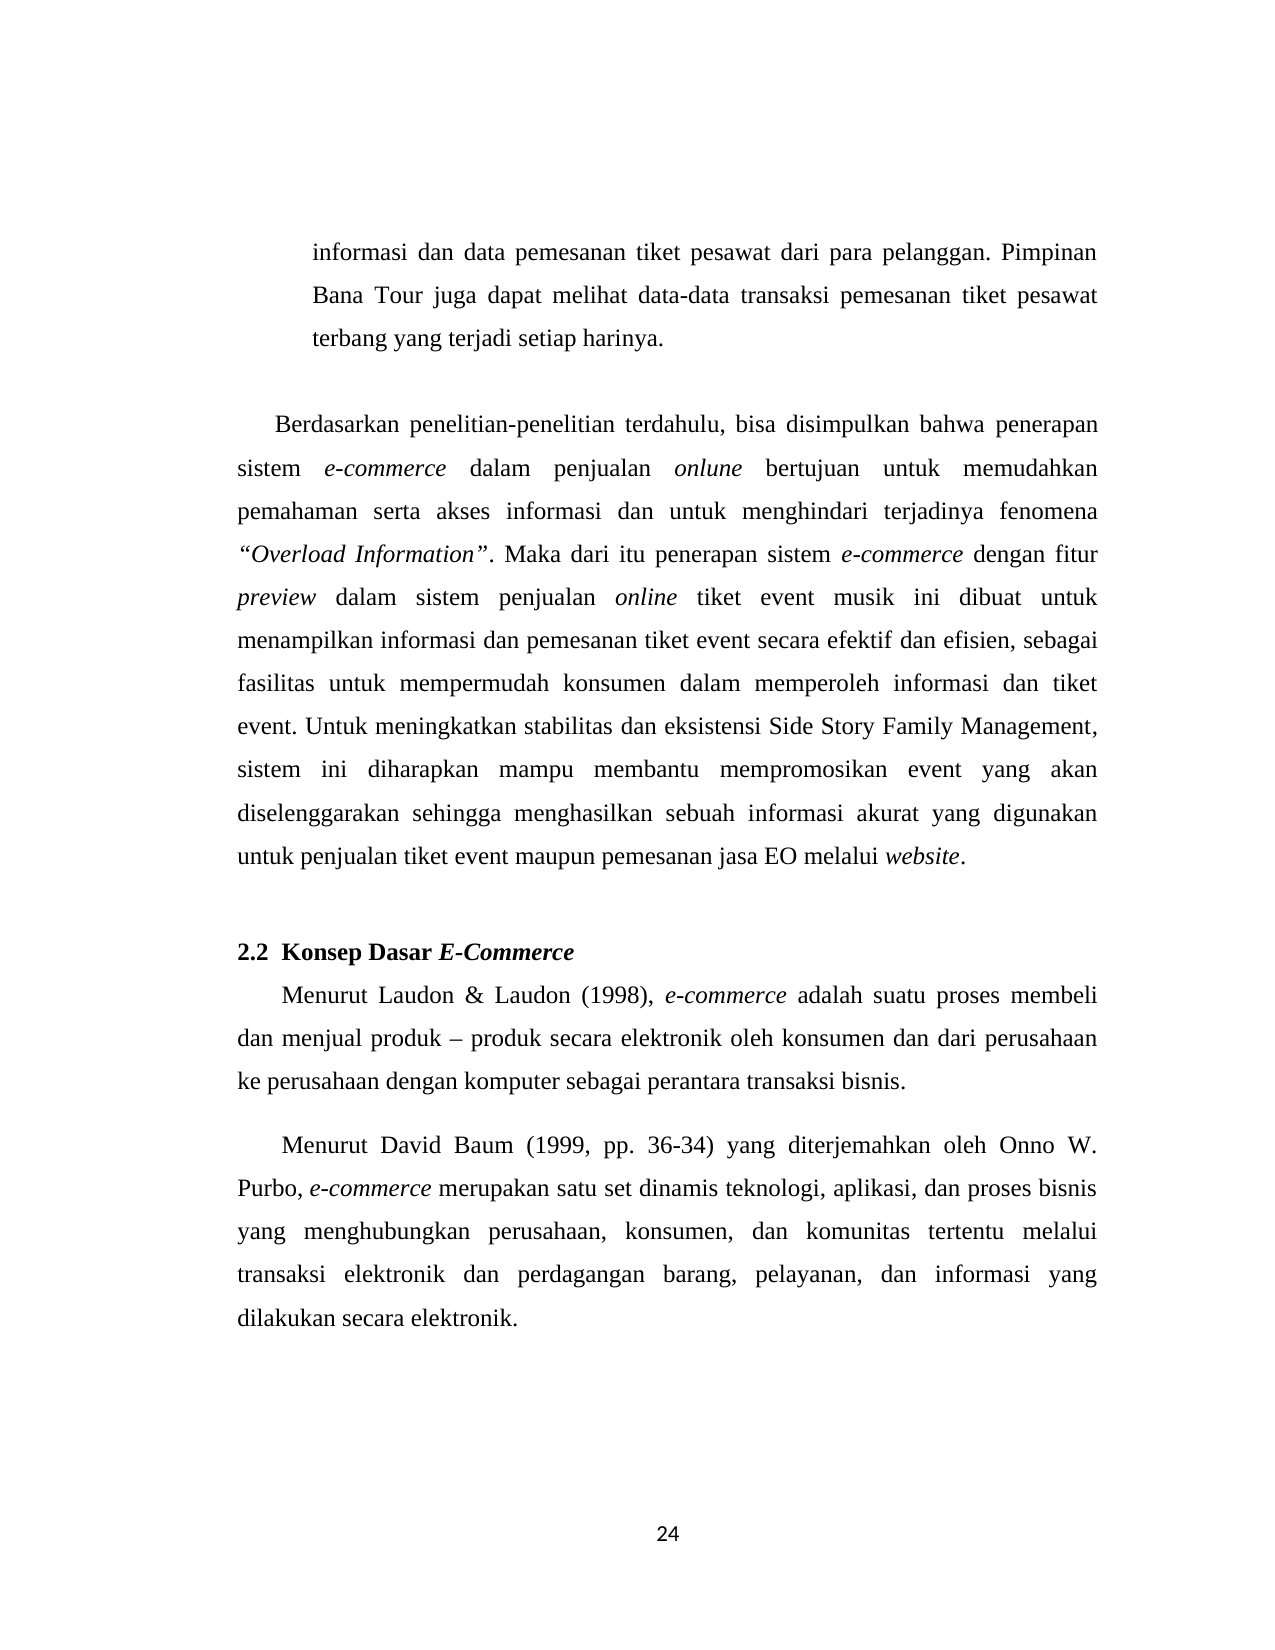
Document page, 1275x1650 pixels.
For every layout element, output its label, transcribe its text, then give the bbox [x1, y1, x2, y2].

text Berdasarkan penelitian-penelitian terdahulu, bisa disimpulkan bahwa penerapan sistem e-commerce dalam penjualan onlune bertujuan untuk memudahkan pemahaman serta akses informasi dan untuk menghindari terjadinya fenomena “Overload Information”. Maka dari itu penerapan sistem e-commerce dengan fitur preview dalam sistem penjualan online tiket event musik ini dibuat untuk menampilkan informasi dan pemesanan tiket event secara efektif dan efisien, sebagai fasilitas untuk mempermudah konsumen dalam memperoleh informasi dan tiket event. Untuk meningkatkan stabilitas dan eksistensi Side Story Family Management, sistem ini diharapkan mampu membantu mempromosikan event yang akan diselenggarakan sehingga menghasilkan sebuah informasi akurat yang digunakan untuk penjualan tiket event maupun pemesanan jasa EO melalui website. [237, 409, 1098, 869]
text Menurut Laudon & Laudon (1998), e-commerce adalah suatu proses membeli dan menjual produk – produk secara elektronik oleh konsumen dan dari perusahaan ke perusahaan dengan komputer sebagai perantara transaksi bisnis. [237, 980, 1098, 1095]
subtitle Konsep Dasar E-Commerce [237, 937, 1098, 966]
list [274, 237, 1098, 352]
text Menurut David Baum (1999, pp. 36-34) yang diterjemahkan oleh Onno W. Purbo, e-commerce merupakan satu set dinamis teknologi, aplikasi, dan proses bisnis yang menghubungkan perusahaan, konsumen, dan komunitas tertentu melalui transaksi elektronik dan perdagangan barang, pelayanan, dan informasi yang dilakukan secara elektronik. [237, 1130, 1098, 1331]
